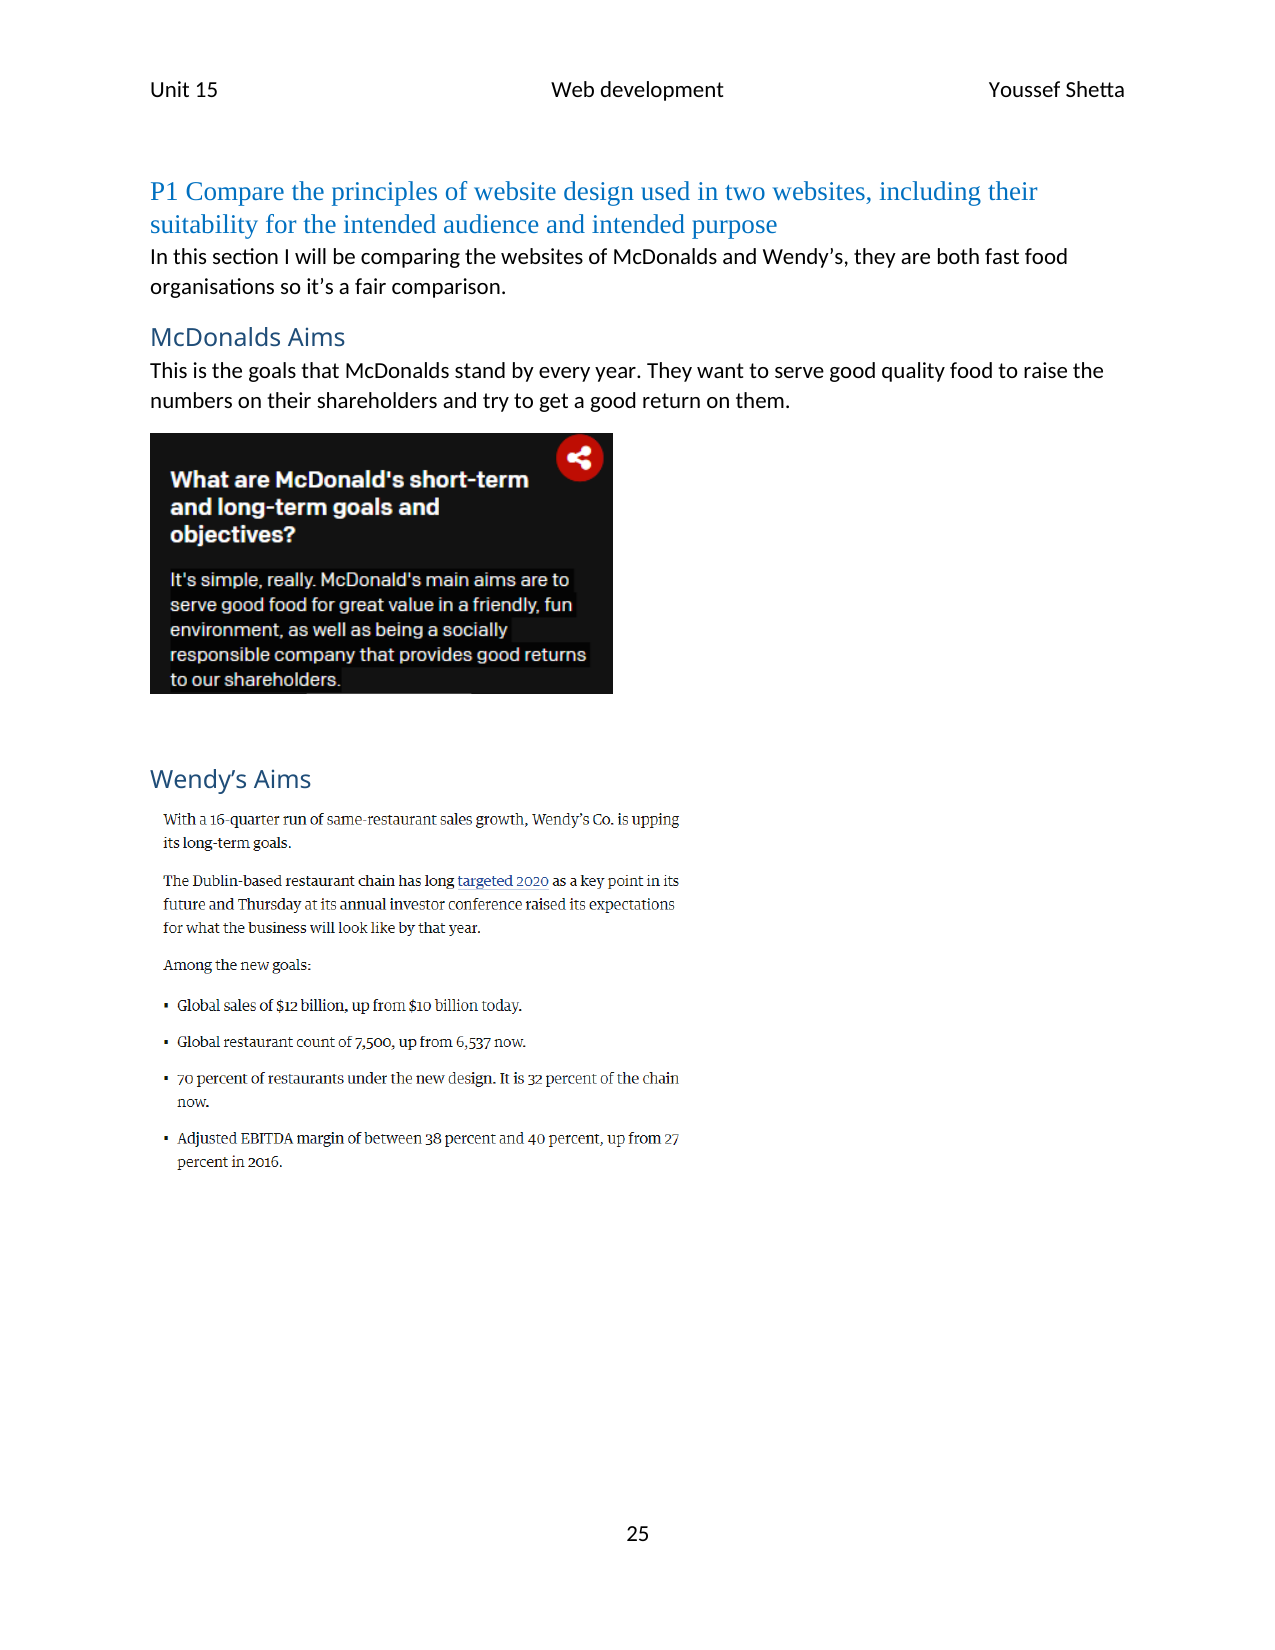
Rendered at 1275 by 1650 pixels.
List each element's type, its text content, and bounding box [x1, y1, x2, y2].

text In this section I will be comparing the websites of McDonalds and Wendy’s, they are both fast food organisations so it’s a fair comparison. [150, 242, 1125, 300]
picture [150, 798, 693, 1173]
text This is the goals that McDonalds stand by every year. They want to serve good quality food to raise the numbers on their shareholders and try to get a good return on them. [150, 356, 1125, 414]
subtitle McDonalds Aims [150, 319, 1125, 353]
subtitle P1 Compare the principles of website design used in two websites, including their suitability for the intended audience and intended purpose [150, 175, 1125, 240]
picture [150, 433, 613, 694]
subtitle Wendy’s Aims [150, 761, 1125, 795]
